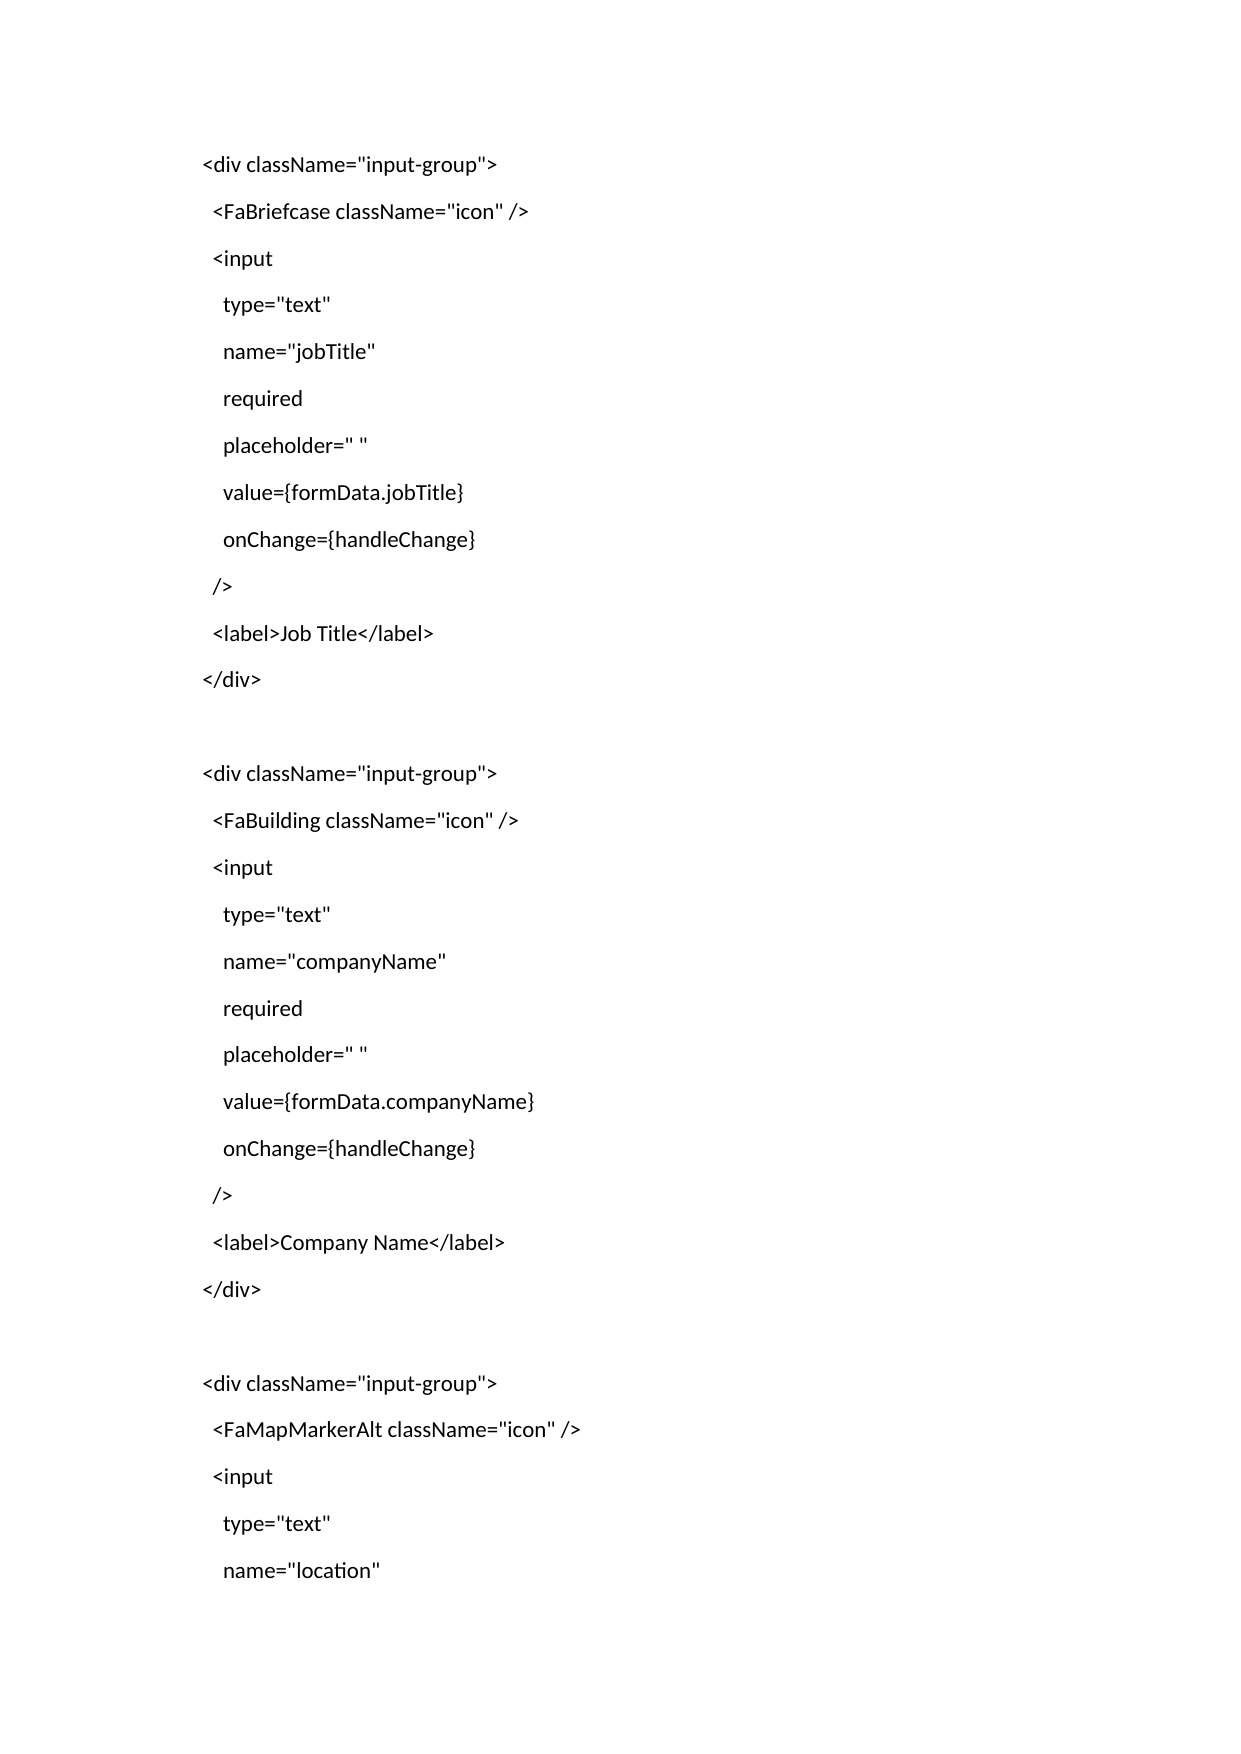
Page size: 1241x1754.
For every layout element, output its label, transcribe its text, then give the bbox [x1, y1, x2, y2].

text </div> [150, 666, 1090, 694]
text name="location" [150, 1556, 1090, 1584]
text required [150, 384, 1090, 412]
text <FaBuilding className="icon" /> [150, 806, 1090, 834]
text <input [150, 244, 1090, 272]
text placeholder=" " [150, 1041, 1090, 1069]
text </div> [150, 1275, 1090, 1303]
text placeholder=" " [150, 431, 1090, 459]
text type="text" [150, 1509, 1090, 1537]
text <label>Company Name</label> [150, 1228, 1090, 1256]
text <input [150, 853, 1090, 881]
text onChange={handleChange} [150, 1134, 1090, 1162]
text name="companyName" [150, 947, 1090, 975]
text required [150, 994, 1090, 1022]
text <div className="input-group"> [150, 150, 1090, 178]
text <input [150, 1462, 1090, 1491]
text <div className="input-group"> [150, 759, 1090, 787]
text <label>Job Title</label> [150, 619, 1090, 647]
text value={formData.jobTitle} [150, 478, 1090, 506]
text type="text" [150, 291, 1090, 319]
text <FaMapMarkerAlt className="icon" /> [150, 1416, 1090, 1444]
text <div className="input-group"> [150, 1369, 1090, 1397]
text /> [150, 1181, 1090, 1209]
text /> [150, 572, 1090, 600]
text type="text" [150, 900, 1090, 928]
text name="jobTitle" [150, 337, 1090, 366]
text value={formData.companyName} [150, 1087, 1090, 1116]
text onChange={handleChange} [150, 525, 1090, 553]
text <FaBriefcase className="icon" /> [150, 197, 1090, 225]
